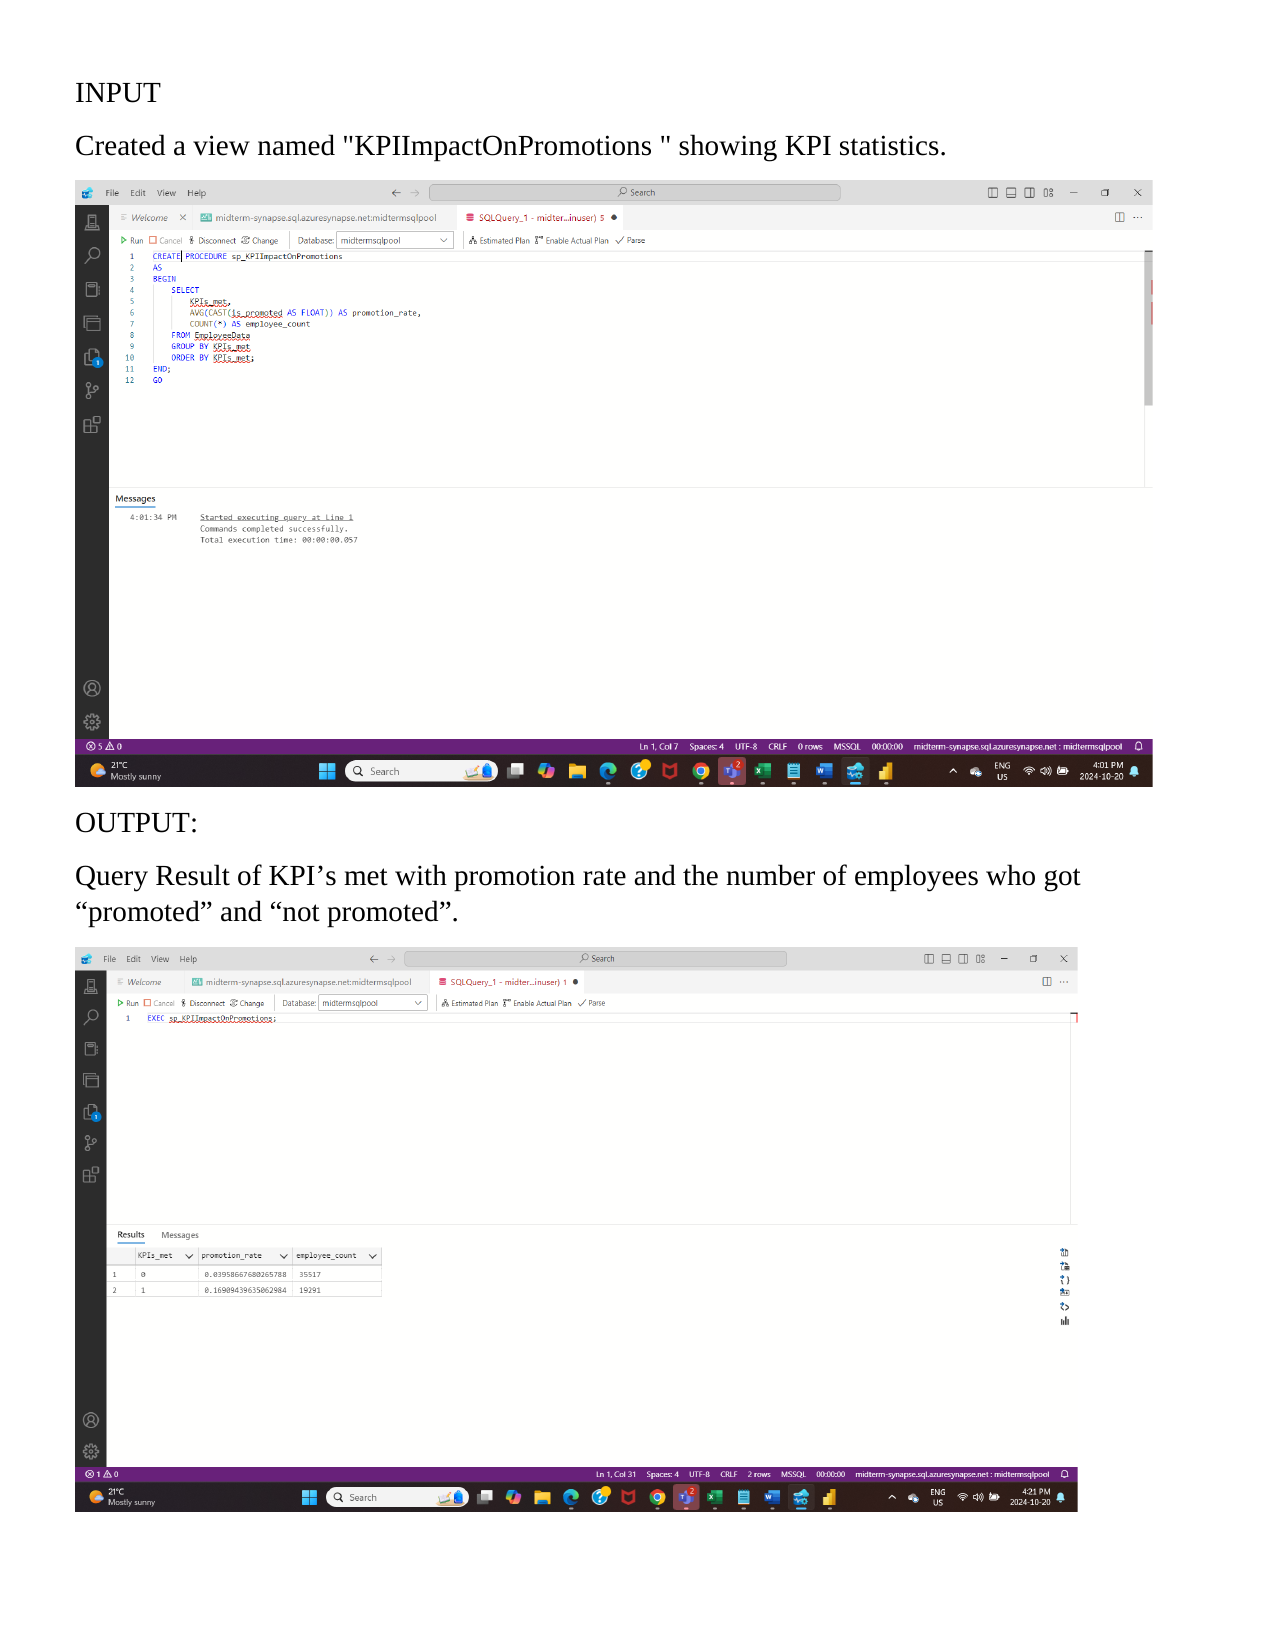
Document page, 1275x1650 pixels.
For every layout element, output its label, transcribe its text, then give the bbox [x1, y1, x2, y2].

picture [75, 180, 1153, 787]
text INPUT [75, 75, 1200, 108]
text OUTPUT: [75, 806, 1200, 839]
picture [75, 947, 1078, 1512]
text Query Result of KPI’s met with promotion rate and the number of employees who got “promoted” and “not promoted”. [75, 858, 1200, 928]
text Created a view named "KPIImpactOnPromotions " showing KPI statistics. [75, 128, 1200, 161]
